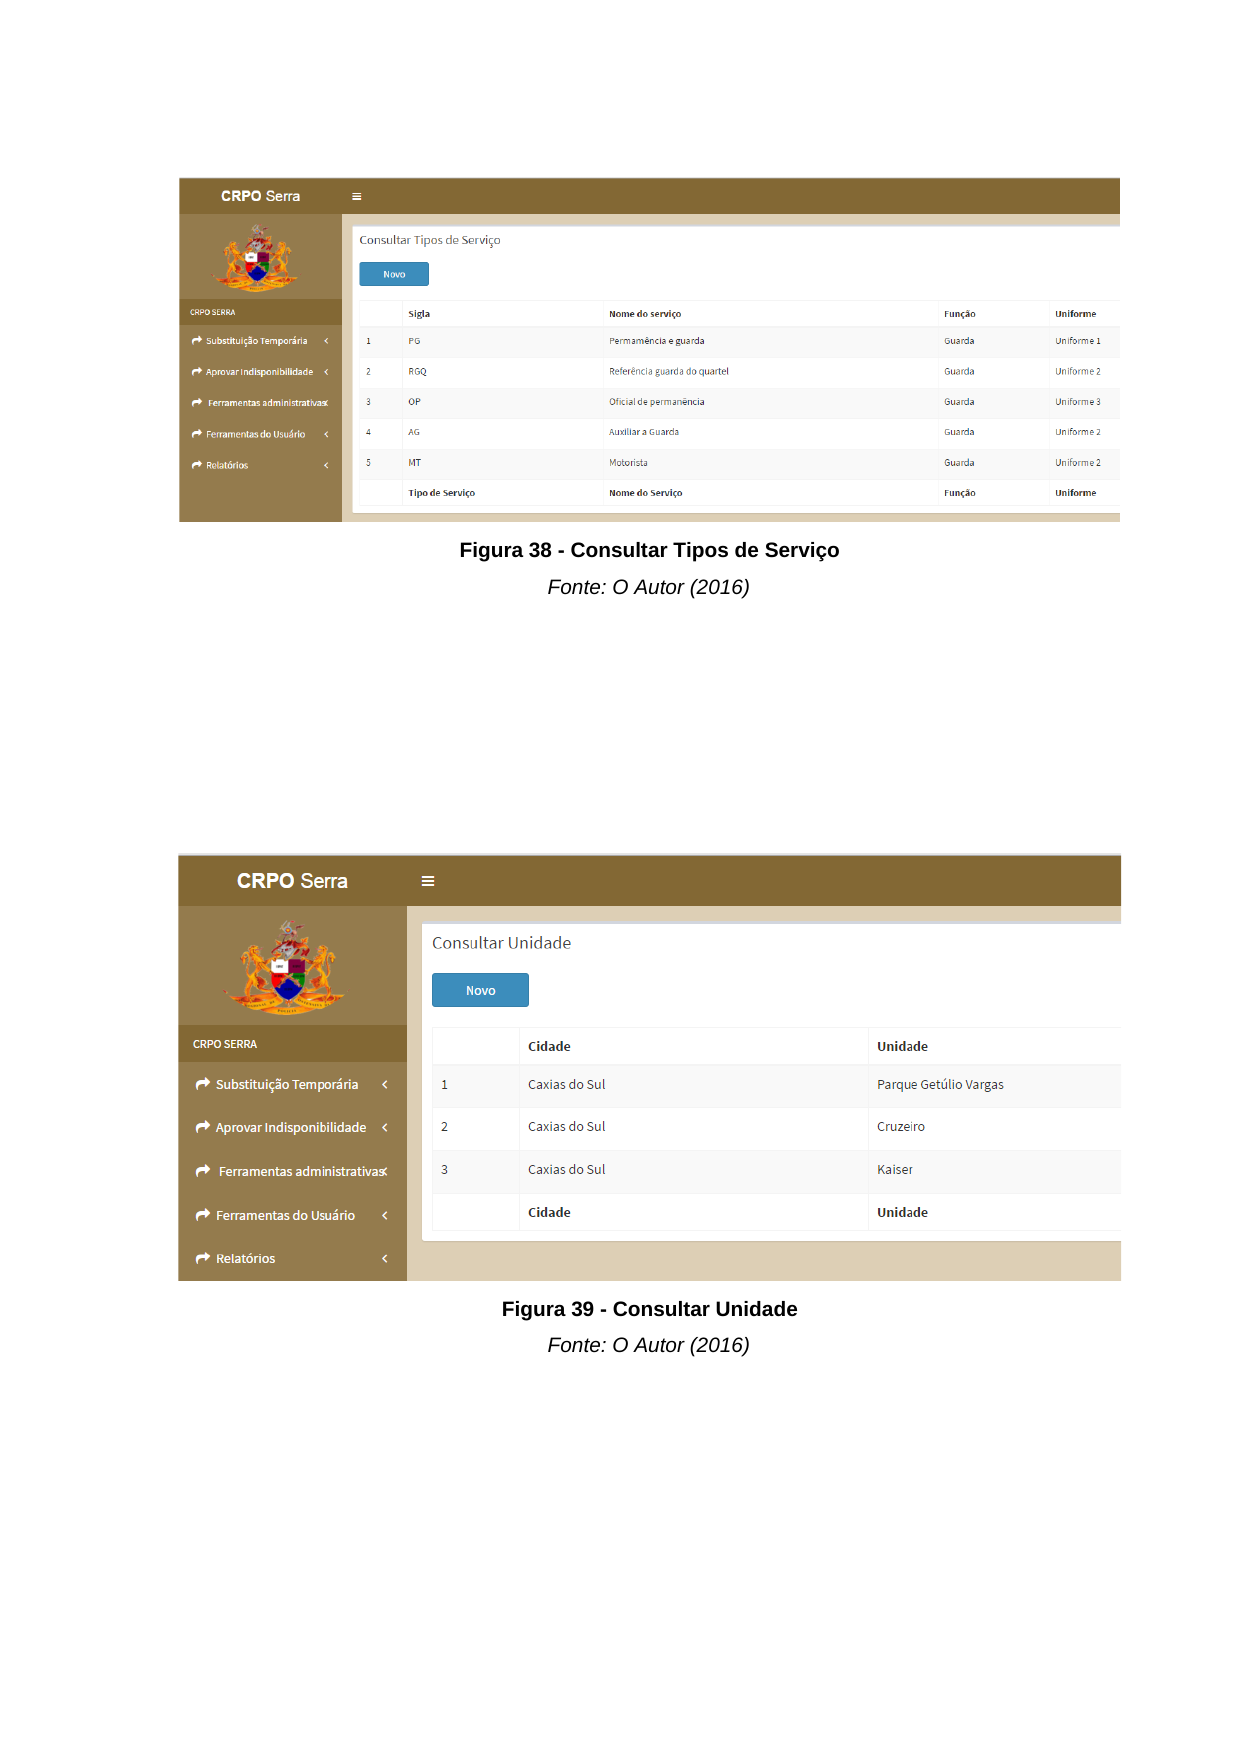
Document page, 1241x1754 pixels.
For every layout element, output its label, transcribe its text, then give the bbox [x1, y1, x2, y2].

text Fonte: O Autor (2016) [177, 1333, 1122, 1357]
text Fonte: O Autor (2016) [177, 575, 1122, 599]
text Figura 39 - Consultar Unidade [177, 1297, 1122, 1321]
picture [179, 177, 1120, 522]
picture [178, 853, 1122, 1281]
text Figura 38 - Consultar Tipos de Serviço [177, 538, 1122, 562]
